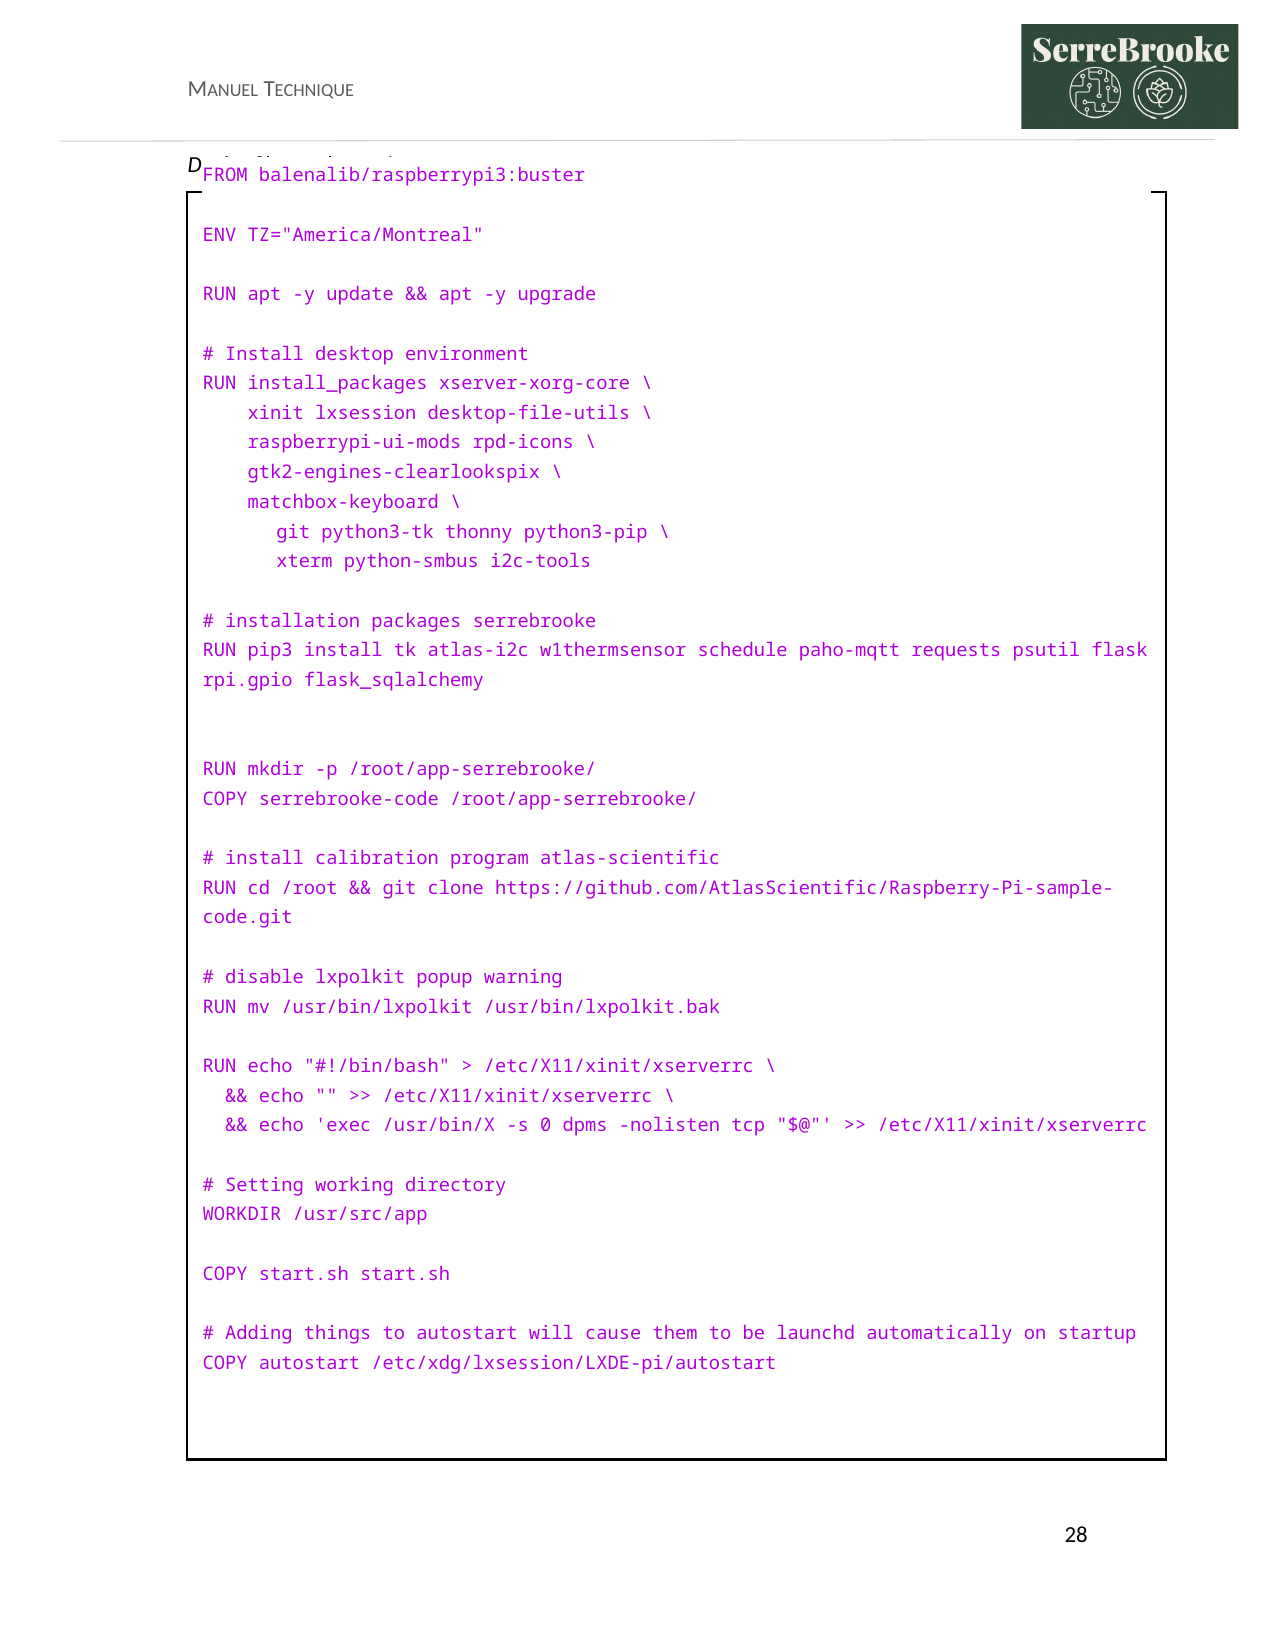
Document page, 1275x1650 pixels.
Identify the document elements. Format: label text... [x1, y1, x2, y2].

picture [1021, 24, 1239, 129]
text Dockerfile.raspberrypi3 [187, 150, 1087, 191]
